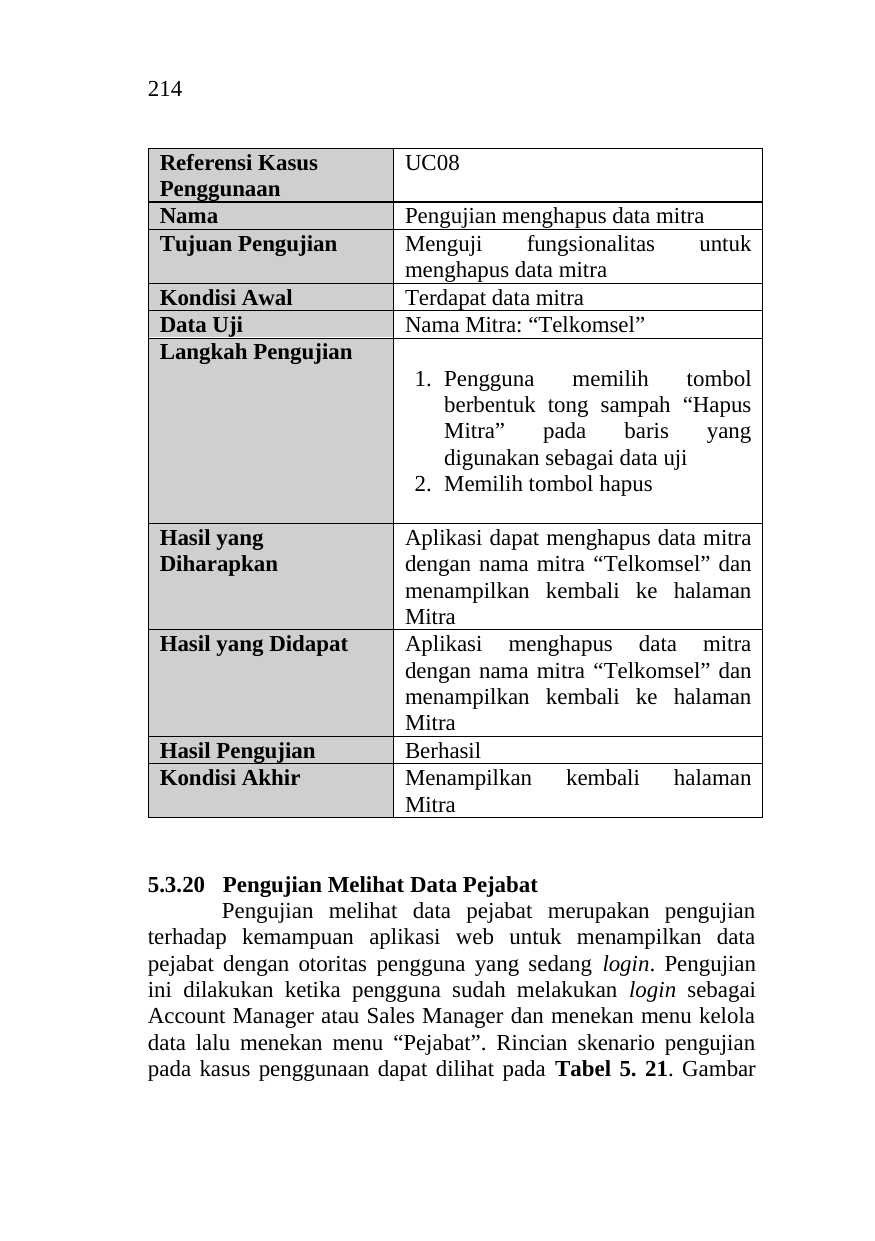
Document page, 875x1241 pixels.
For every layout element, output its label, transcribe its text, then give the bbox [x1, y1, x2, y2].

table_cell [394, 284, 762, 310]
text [148, 897, 756, 1082]
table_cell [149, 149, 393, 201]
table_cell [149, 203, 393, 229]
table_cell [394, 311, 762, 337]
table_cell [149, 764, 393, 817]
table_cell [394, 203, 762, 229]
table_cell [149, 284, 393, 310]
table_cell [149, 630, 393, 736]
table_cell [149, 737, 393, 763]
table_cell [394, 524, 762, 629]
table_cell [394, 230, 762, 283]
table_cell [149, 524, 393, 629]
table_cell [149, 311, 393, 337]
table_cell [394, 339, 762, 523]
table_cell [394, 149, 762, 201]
subtitle Pengujian Melihat Data Pejabat [148, 871, 756, 897]
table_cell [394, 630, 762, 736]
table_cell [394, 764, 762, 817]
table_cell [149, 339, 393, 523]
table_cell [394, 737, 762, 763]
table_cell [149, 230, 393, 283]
